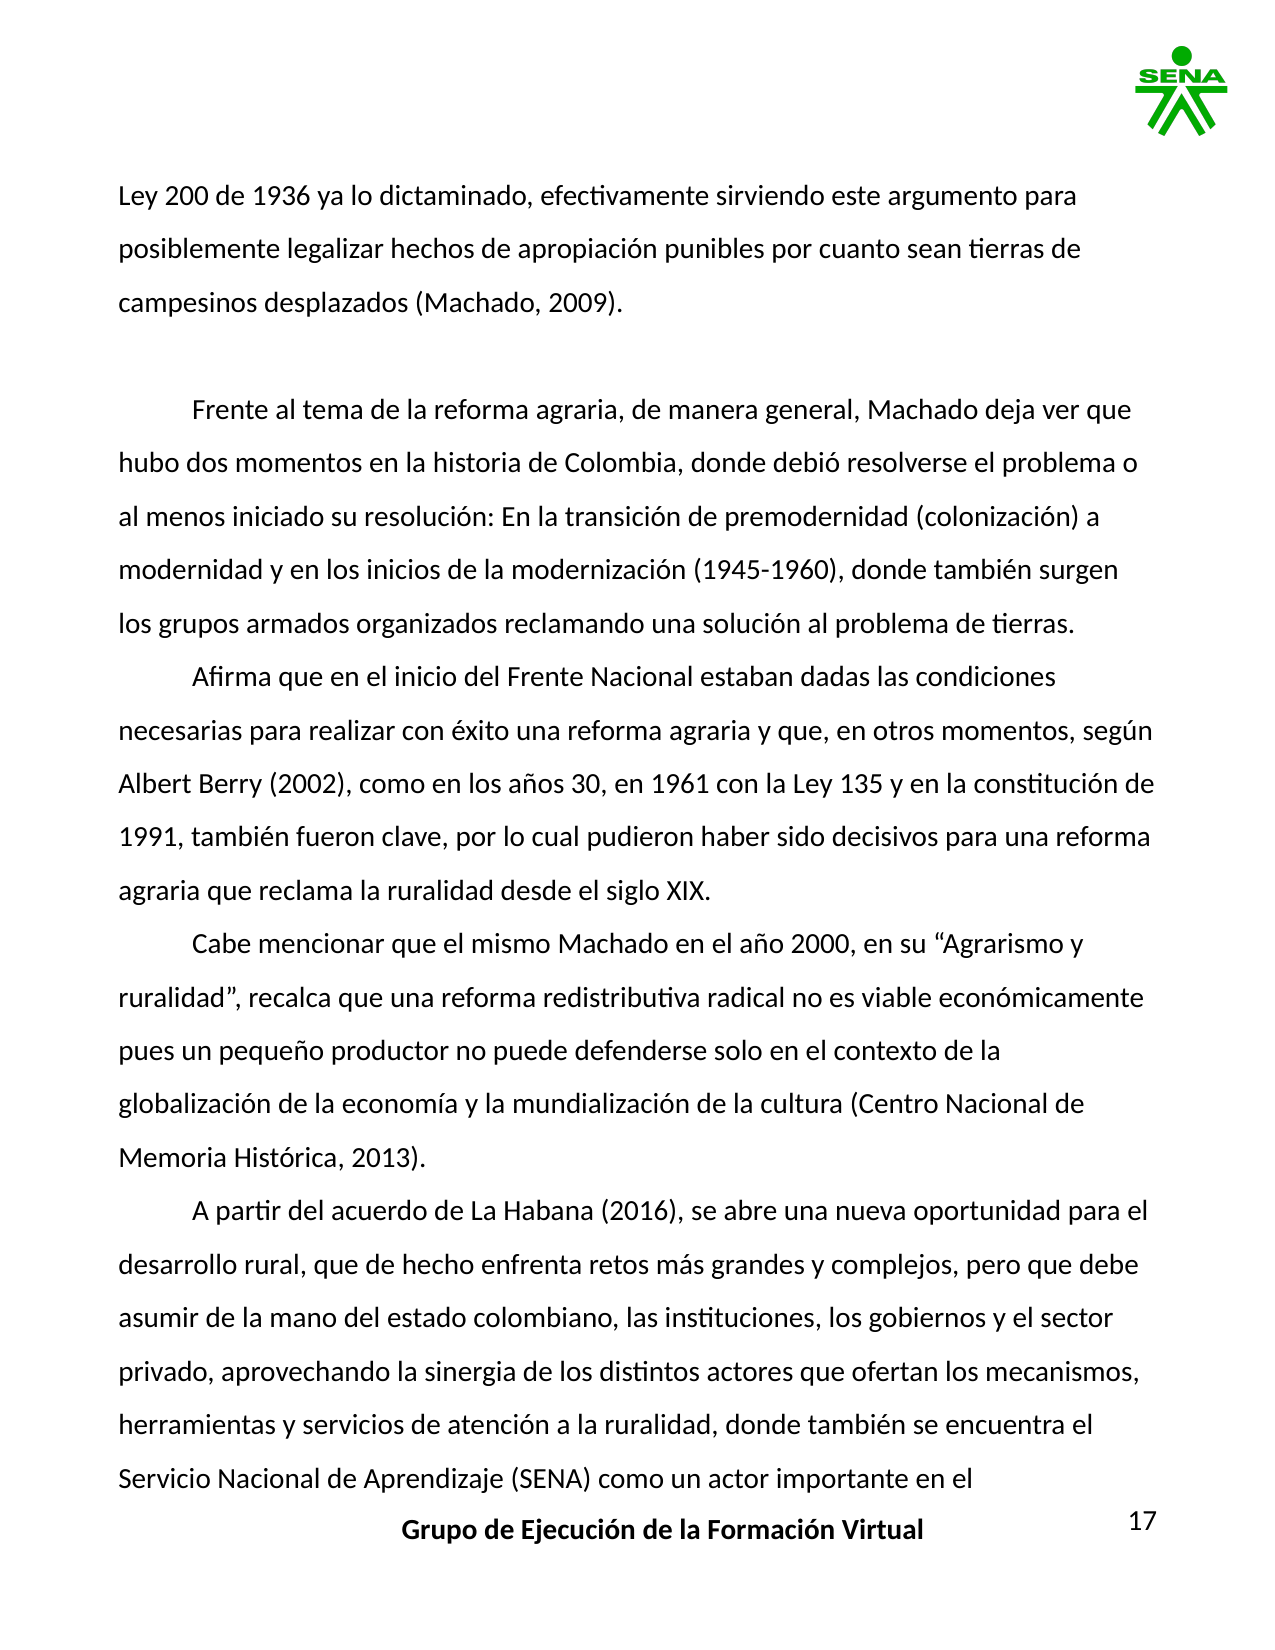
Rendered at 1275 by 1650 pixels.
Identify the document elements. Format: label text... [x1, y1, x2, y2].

list pues un pequeño productor no puede defenderse solo en el contexto de la globalización de la economía y la mundialización de la cultura (Centro Nacional de Memoria Histórica, 2013). [118, 1032, 1157, 1175]
picture [1135, 46, 1228, 136]
list Cabe mencionar que el mismo Machado en el año 2000, en su “Agrarismo y ruralidad”, recalca que una reforma redistributiva radical no es viable económicamente [118, 925, 1157, 1014]
list Frente al tema de la reforma agraria, de manera general, Machado deja ver que hubo dos momentos en la historia de Colombia, donde debió resolverse el problema o al menos iniciado su resolución: En la transición de premodernidad (colonización) a modernidad y en los inicios de la modernización (1945-1960), donde también surgen los grupos armados organizados reclamando una solución al problema de tierras. Afirma que en el inicio del Frente Nacional estaban dadas las condiciones necesarias para realizar con éxito una reforma agraria y que, en otros momentos, según Albert Berry (2002), como en los años 30, en 1961 con la Ley 135 y en la constitución de 1991, también fueron clave, por lo cual pudieron haber sido decisivos para una reforma agraria que reclama la ruralidad desde el siglo XIX. [118, 391, 1157, 907]
